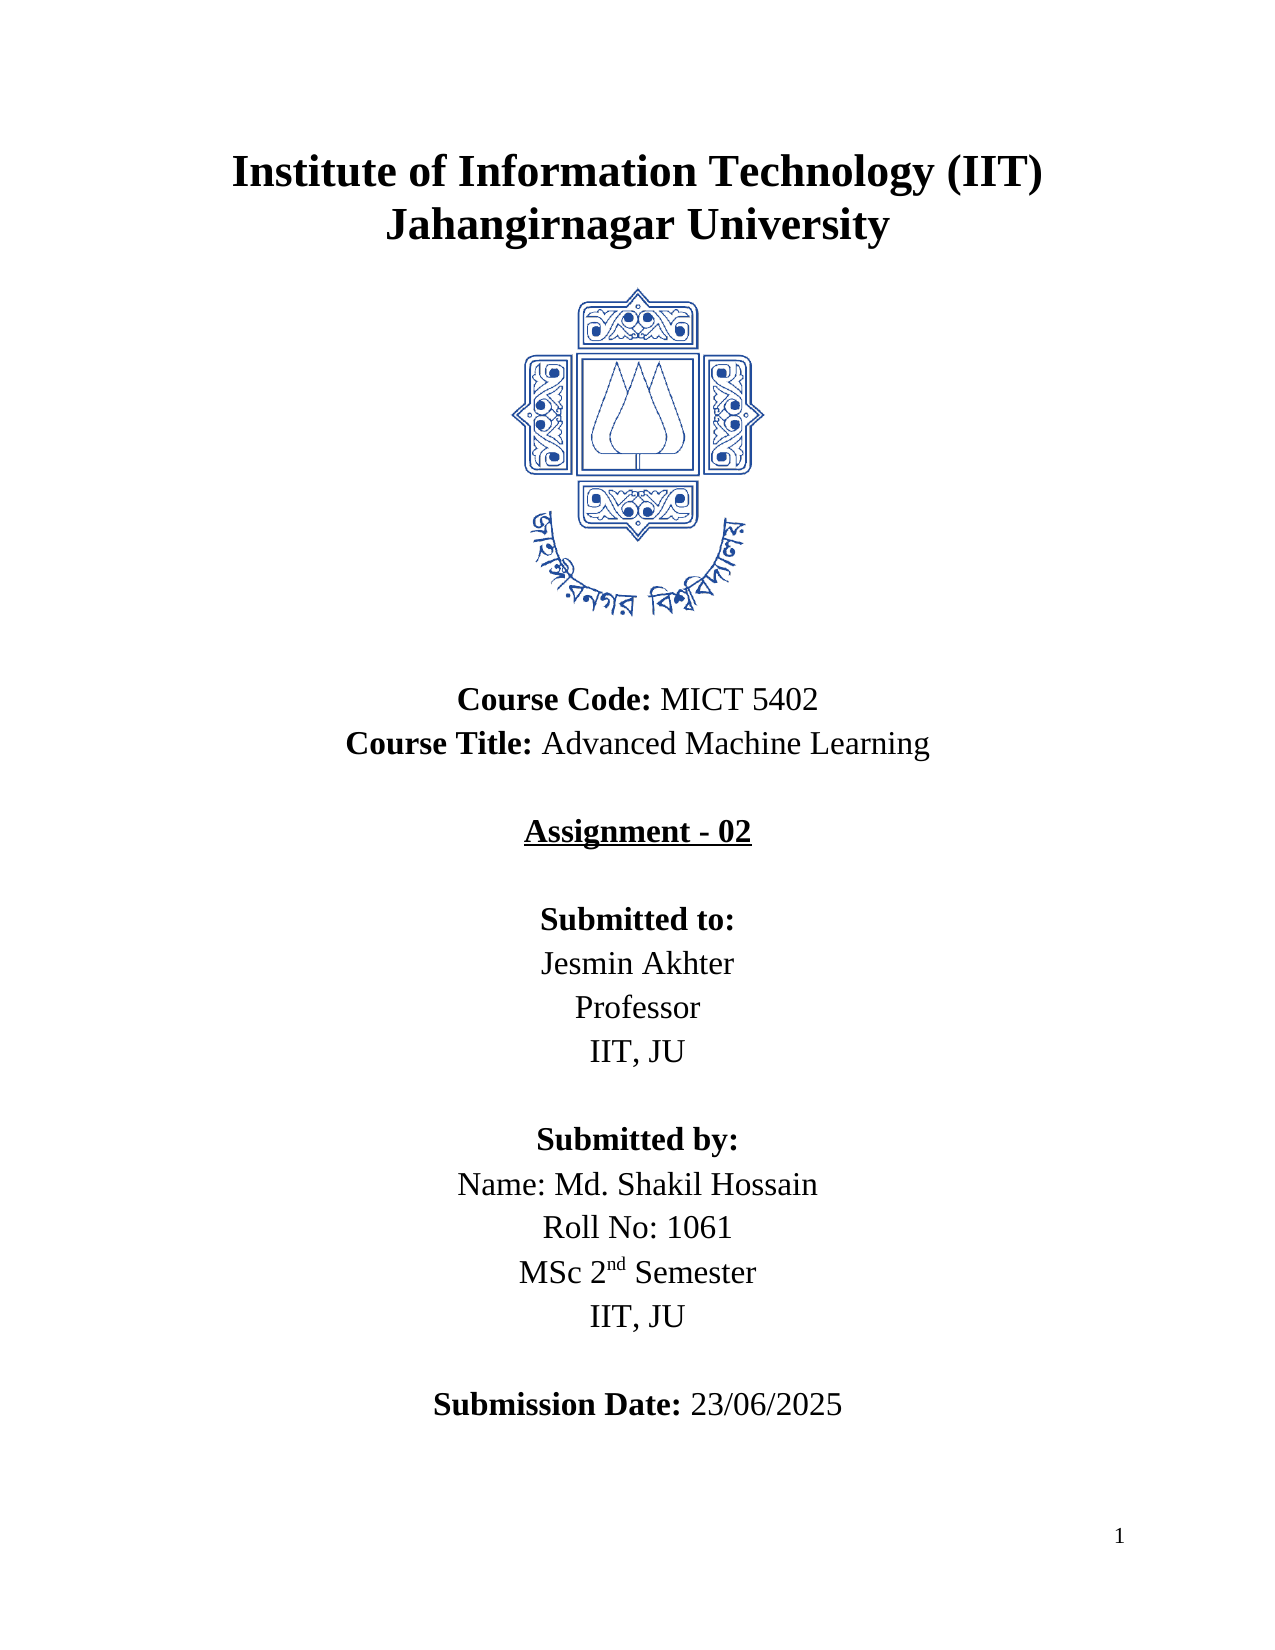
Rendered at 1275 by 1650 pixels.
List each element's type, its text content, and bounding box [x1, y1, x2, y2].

text Course Title: Advanced Machine Learning [150, 723, 1125, 761]
text Submitted to: [150, 899, 1125, 938]
text Jesmin Akhter [150, 943, 1125, 982]
text Assignment - 02 [150, 811, 1125, 849]
text Institute of Information Technology (IIT) [150, 144, 1125, 196]
text Professor [150, 987, 1125, 1026]
text Jahangirnagar University [150, 196, 1125, 249]
text IIT, JU [150, 1032, 1125, 1070]
text Course Code: MICT 5402 [150, 679, 1125, 717]
text Submitted by: [150, 1120, 1125, 1158]
text Submission Date: 23/06/2025 [150, 1384, 1125, 1422]
picture [510, 287, 765, 617]
text Name: Md. Shakil Hossain [150, 1164, 1125, 1202]
text MSc 2nd Semester [150, 1252, 1125, 1290]
text Roll No: 1061 [150, 1208, 1125, 1246]
text IIT, JU [150, 1296, 1125, 1334]
